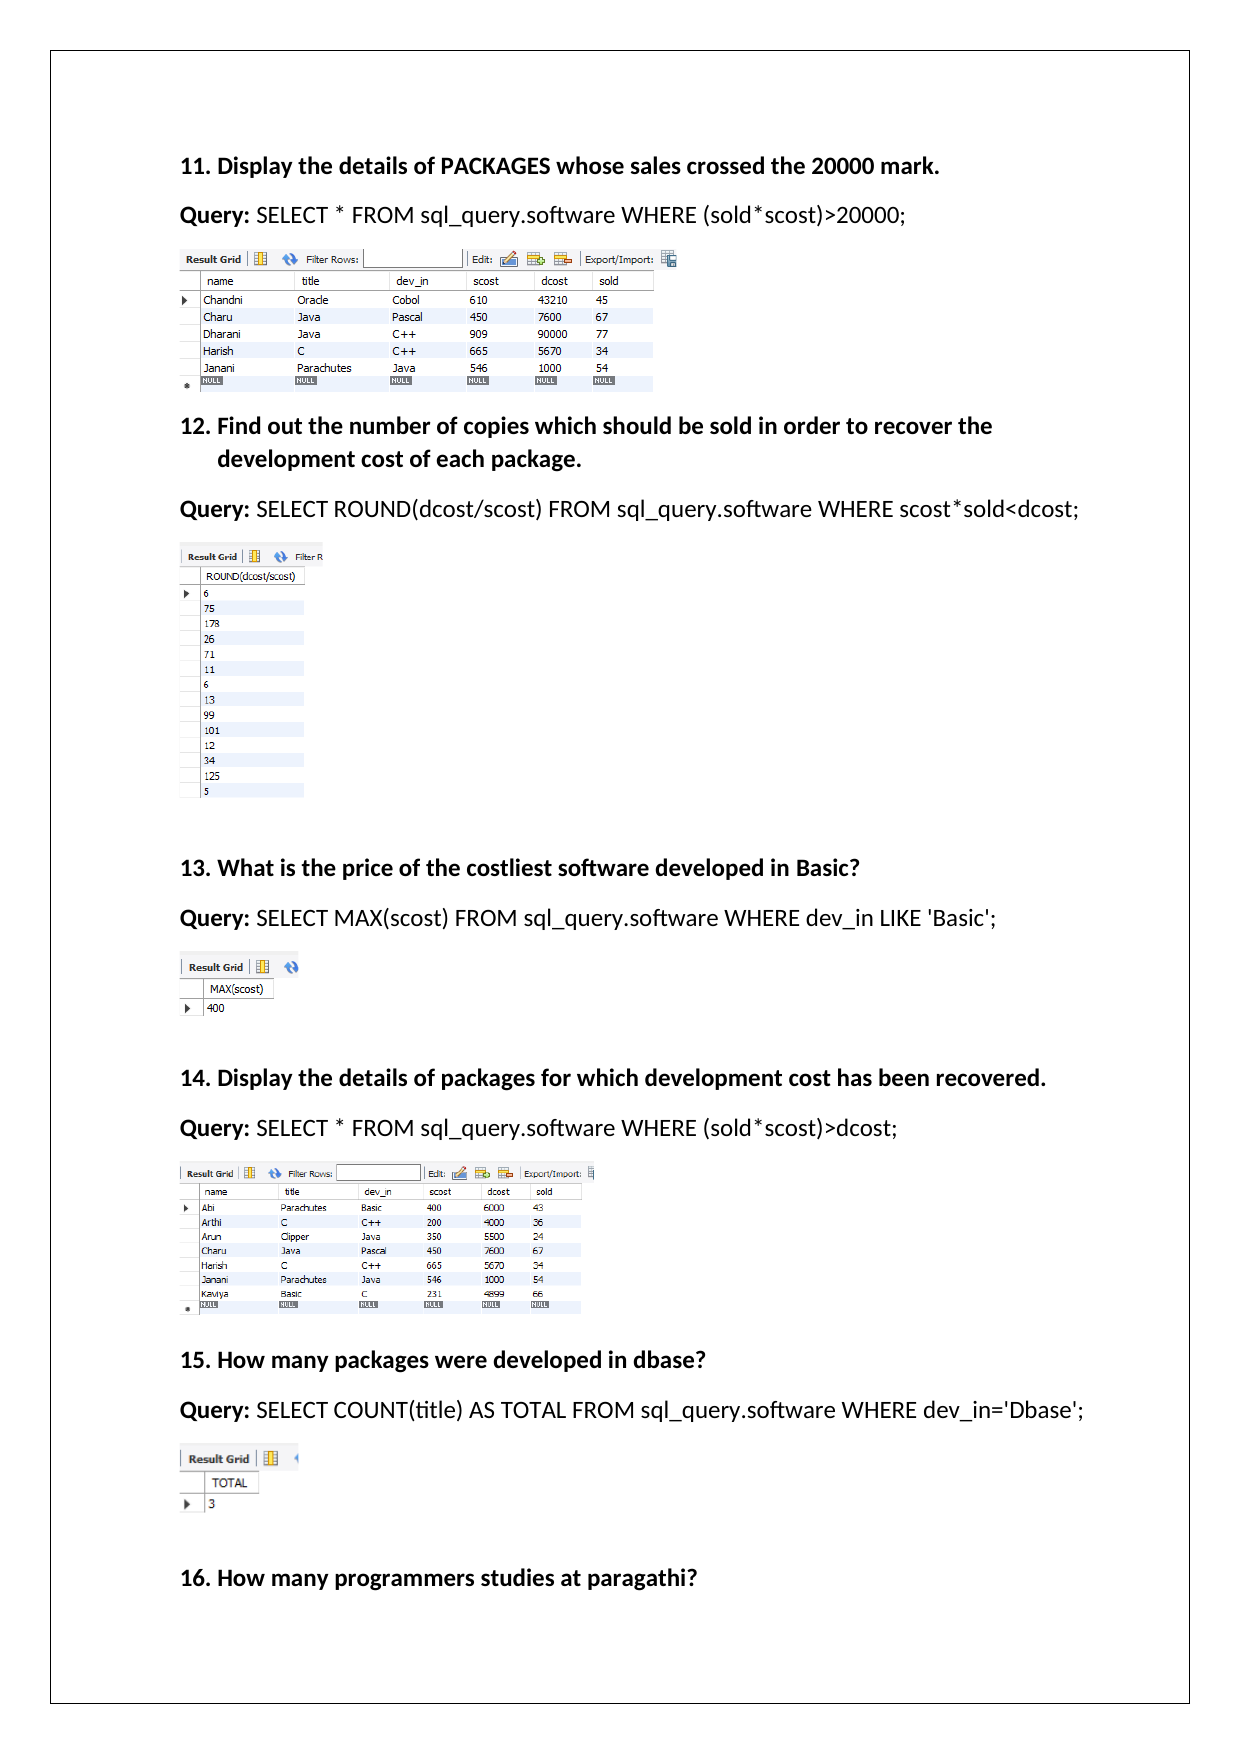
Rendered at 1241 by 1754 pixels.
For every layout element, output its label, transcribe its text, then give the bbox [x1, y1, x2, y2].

picture [179, 542, 323, 834]
list What is the price of the costliest software developed in Basic? [179, 852, 1090, 883]
list How many programmers studies at paragathi? [179, 1562, 1090, 1593]
picture [179, 249, 677, 392]
text Query: SELECT ROUND(dcost/scost) FROM sql_query.software WHERE scost*sold<dcost; [179, 493, 1090, 523]
list Display the details of PACKAGES whose sales crossed the 20000 mark. [179, 150, 1090, 181]
text Query: SELECT * FROM sql_query.software WHERE (sold*scost)>dcost; [179, 1112, 1090, 1142]
text Query: SELECT * FROM sql_query.software WHERE (sold*scost)>20000; [179, 199, 1090, 230]
list How many packages were developed in dbase? [179, 1344, 1090, 1375]
picture [179, 951, 299, 1044]
text Query: SELECT MAX(scost) FROM sql_query.software WHERE dev_in LIKE 'Basic'; [179, 902, 1090, 932]
picture [179, 1443, 299, 1544]
list Display the details of packages for which development cost has been recovered. [179, 1062, 1090, 1093]
picture [179, 1161, 594, 1326]
text Query: SELECT COUNT(title) AS TOTAL FROM sql_query.software WHERE dev_in='Dbase'; [179, 1394, 1090, 1425]
list Find out the number of copies which should be sold in order to recover the development cost of each package. [179, 410, 1090, 474]
